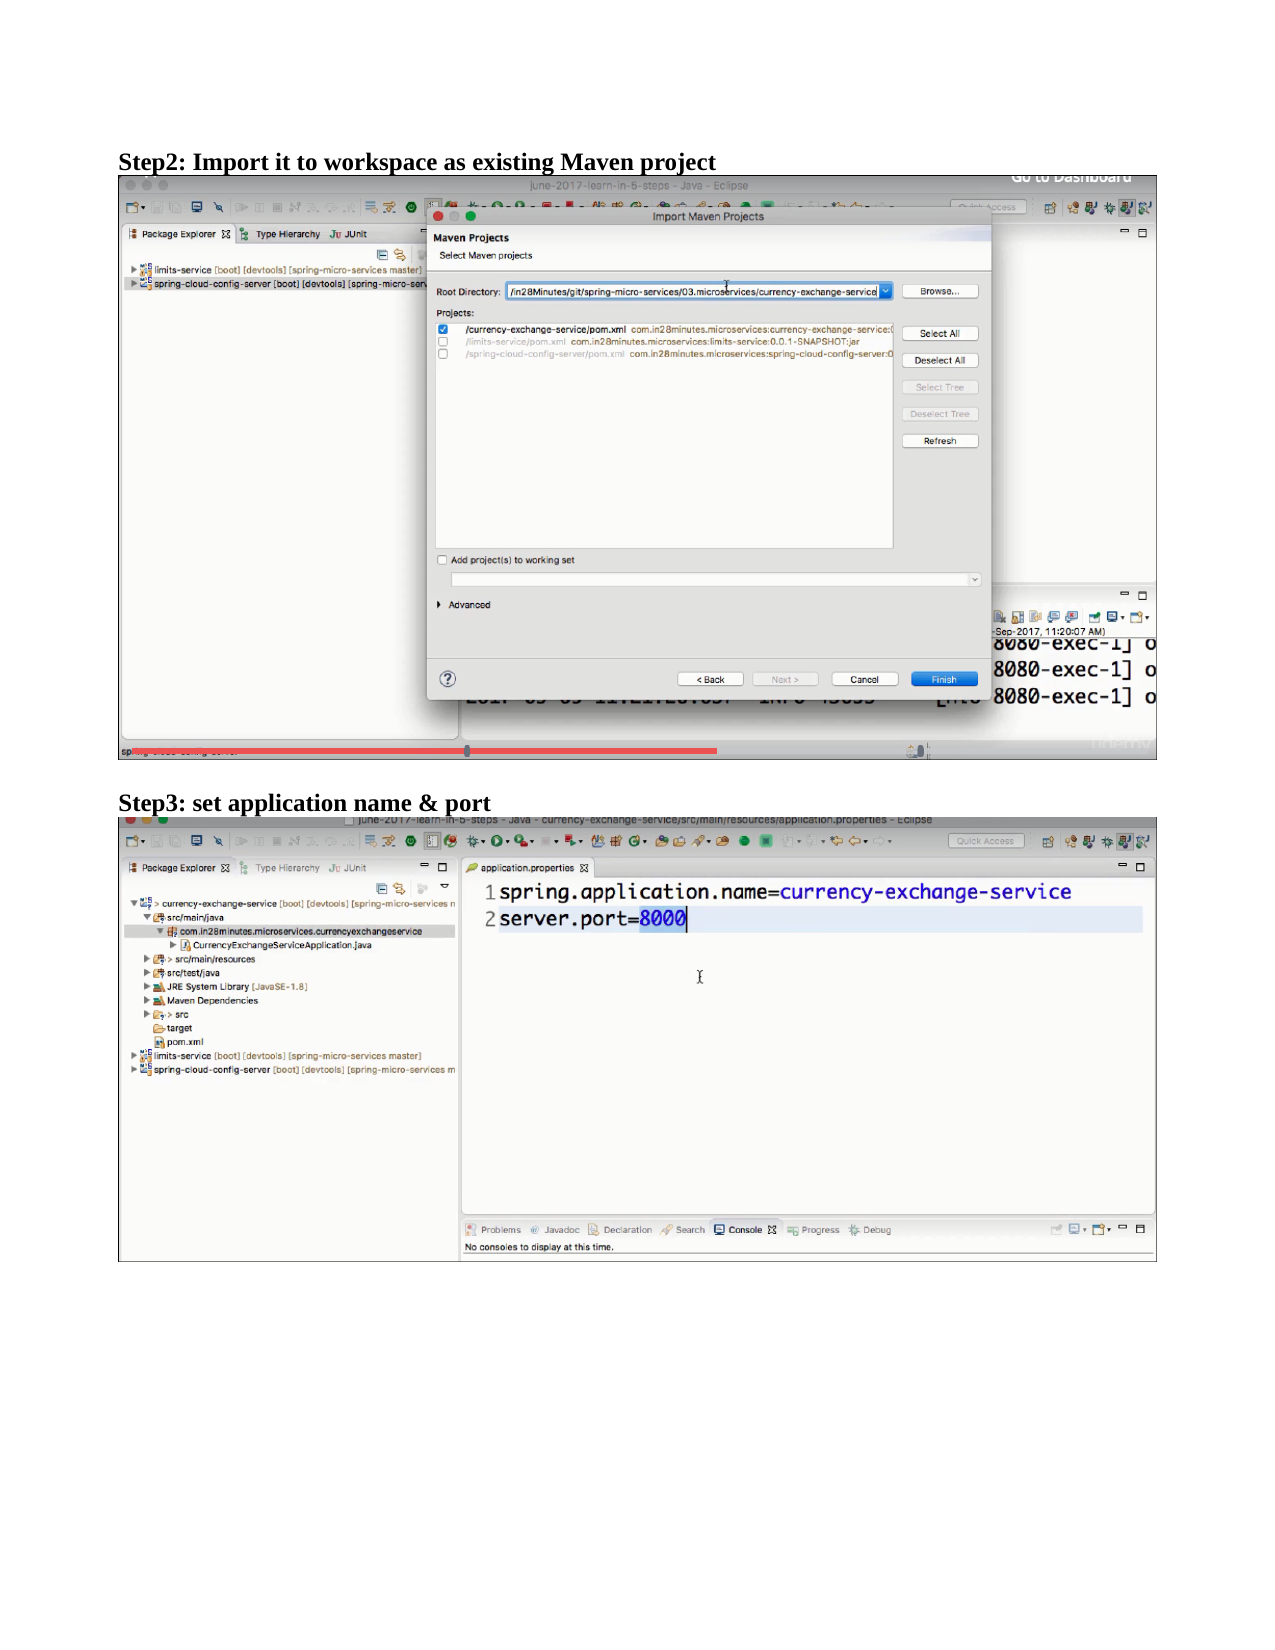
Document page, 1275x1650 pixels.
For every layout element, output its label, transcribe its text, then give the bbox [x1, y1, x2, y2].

text Step3: set application name & port [118, 788, 1157, 817]
picture [118, 175, 1157, 760]
text Step2: Import it to workspace as existing Maven project [118, 147, 1157, 175]
picture [118, 817, 1157, 1262]
